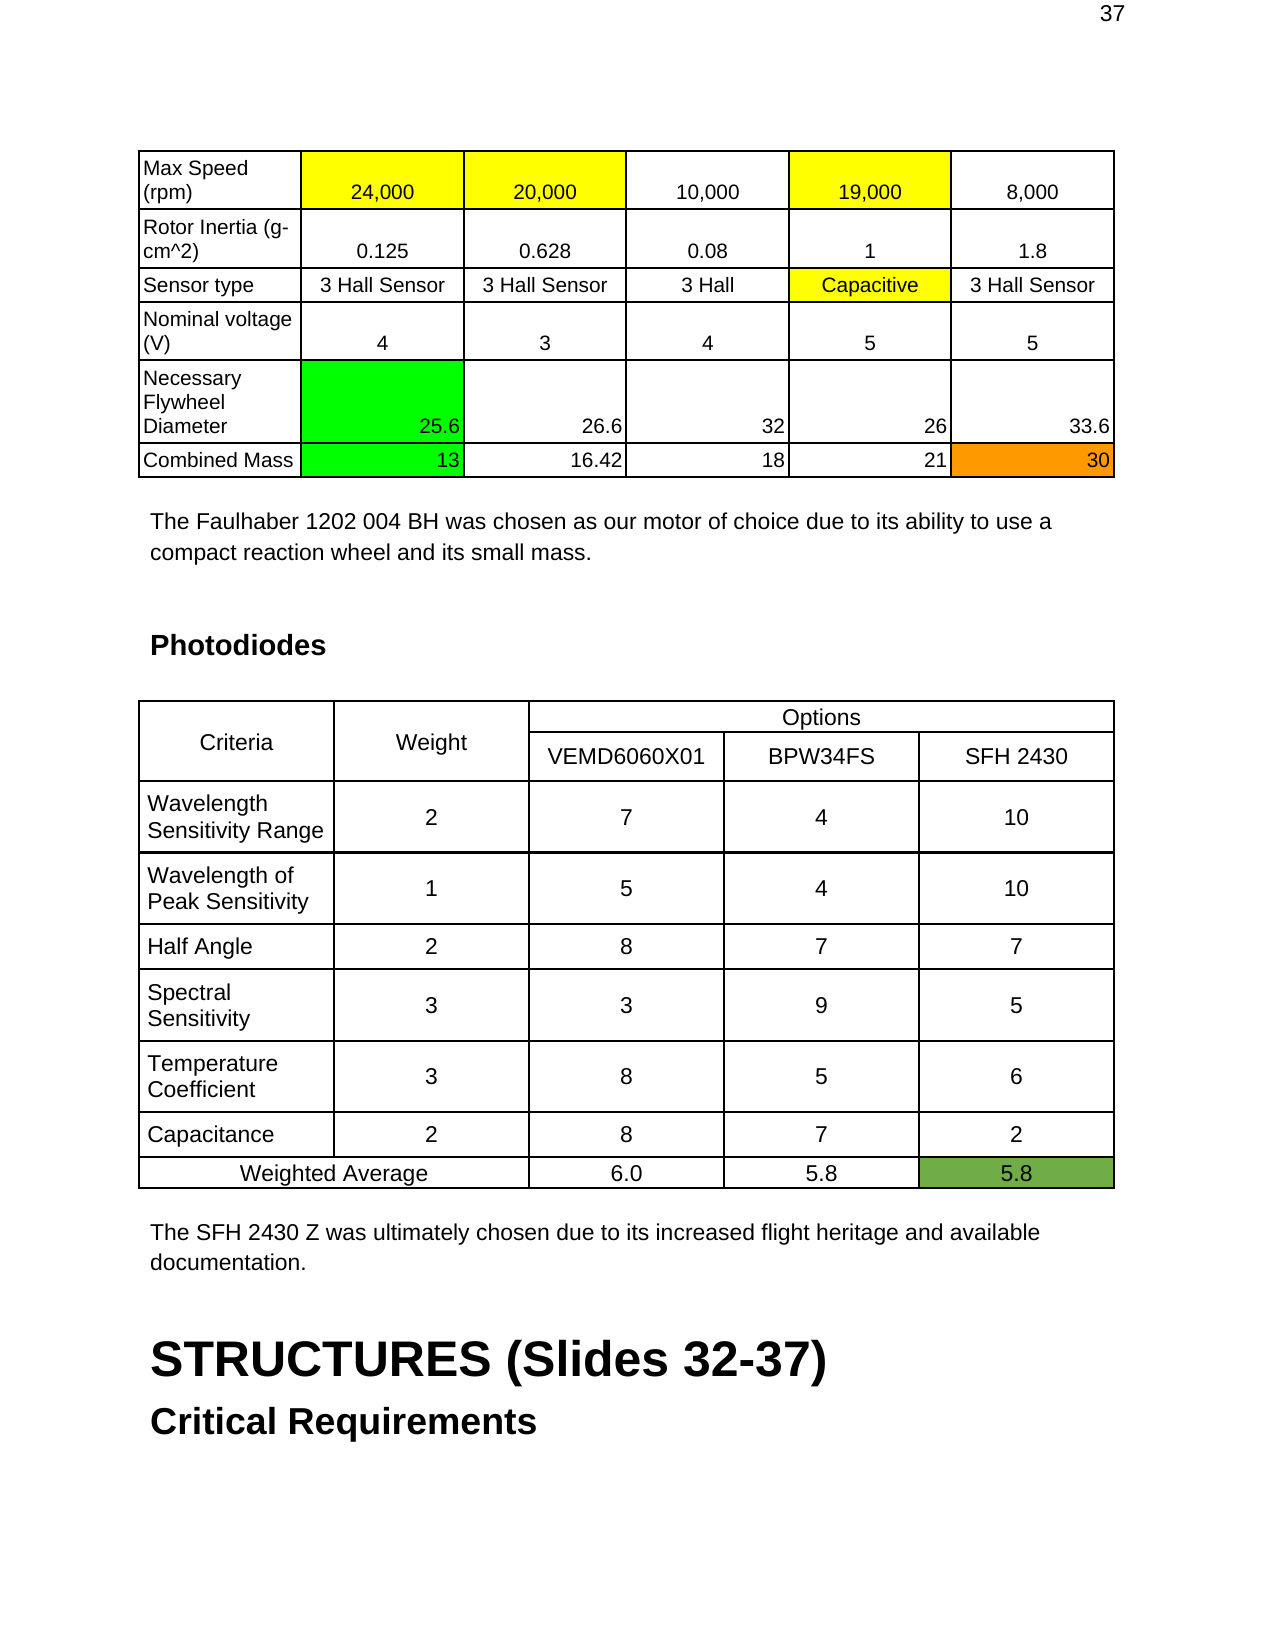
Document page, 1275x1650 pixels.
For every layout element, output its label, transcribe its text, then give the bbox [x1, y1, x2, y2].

table_header Criteria [140, 702, 333, 780]
table_cell Max Speed (rpm) [140, 152, 300, 208]
table_cell 33.6 [952, 361, 1113, 442]
table_cell 30 [952, 444, 1113, 476]
table_cell 5 [952, 303, 1113, 359]
table_cell 5 [920, 970, 1113, 1039]
table_cell 18 [627, 444, 788, 476]
subtitle Photodiodes [150, 628, 1125, 662]
text The SFH 2430 Z was ultimately chosen due to its increased flight heritage and available documentation. [150, 1219, 1125, 1275]
table_cell SFH 2430 [920, 733, 1113, 780]
table_cell 3 [530, 970, 723, 1039]
table_cell Capacitance [140, 1113, 333, 1156]
table_cell 3 Hall [627, 269, 788, 301]
table_cell 25.6 [302, 361, 463, 442]
table_cell 5 [790, 303, 950, 359]
table_cell 7 [920, 925, 1113, 968]
table_cell 24,000 [302, 152, 463, 208]
table_cell 1.8 [952, 210, 1113, 267]
table_cell 9 [725, 970, 918, 1039]
table_cell 4 [627, 303, 788, 359]
table_cell 10 [920, 854, 1113, 923]
table_cell 2 [335, 782, 528, 851]
table_cell Wavelength of Peak Sensitivity [140, 854, 333, 923]
table_cell 4 [725, 782, 918, 851]
table_cell 19,000 [790, 152, 950, 208]
table_cell 10 [920, 782, 1113, 851]
table_cell 2 [920, 1113, 1113, 1156]
table_cell 8,000 [952, 152, 1113, 208]
table_cell 8 [530, 925, 723, 968]
table_cell 1 [335, 854, 528, 923]
table_cell 8 [530, 1113, 723, 1156]
table_cell BPW34FS [725, 733, 918, 780]
table_cell Necessary Flywheel Diameter [140, 361, 300, 442]
table_cell Sensor type [140, 269, 300, 301]
table_cell 26.6 [465, 361, 625, 442]
table_cell 6 [920, 1042, 1113, 1111]
table_cell 1 [790, 210, 950, 267]
table_cell 7 [725, 1113, 918, 1156]
table_cell Combined Mass [140, 444, 300, 476]
table_cell 3 [335, 1042, 528, 1111]
table_header Options [530, 702, 1113, 731]
table_cell 3 Hall Sensor [465, 269, 625, 301]
table_cell 10,000 [627, 152, 788, 208]
table_cell 5 [530, 854, 723, 923]
table_cell 26 [790, 361, 950, 442]
table_cell 32 [627, 361, 788, 442]
table_cell 3 [465, 303, 625, 359]
table_cell Wavelength Sensitivity Range [140, 782, 333, 851]
table_cell Rotor Inertia (g-cm^2) [140, 210, 300, 267]
table_cell 2 [335, 1113, 528, 1156]
subtitle Critical Requirements [150, 1399, 1125, 1442]
table_cell 6.0 [530, 1158, 723, 1187]
table_cell Spectral Sensitivity [140, 970, 333, 1039]
table_cell 2 [335, 925, 528, 968]
table_cell 0.628 [465, 210, 625, 267]
table_cell 20,000 [465, 152, 625, 208]
table_cell Weighted Average [140, 1158, 528, 1187]
table_cell Capacitive [790, 269, 950, 301]
table_cell 5.8 [920, 1158, 1113, 1187]
text The Faulhaber 1202 004 BH was chosen as our motor of choice due to its ability to use a compact reaction wheel and its small mass. [150, 508, 1125, 565]
table_header Weight [335, 702, 528, 780]
table_cell 7 [530, 782, 723, 851]
table_cell Temperature Coefficient [140, 1042, 333, 1111]
table_cell 13 [302, 444, 463, 476]
table_cell 3 Hall Sensor [302, 269, 463, 301]
table_cell 3 Hall Sensor [952, 269, 1113, 301]
table_cell 0.08 [627, 210, 788, 267]
table_cell Nominal voltage (V) [140, 303, 300, 359]
subtitle STRUCTURES (Slides 32-37) [150, 1329, 1125, 1387]
table_cell VEMD6060X01 [530, 733, 723, 780]
table_cell 0.125 [302, 210, 463, 267]
table_cell 3 [335, 970, 528, 1039]
table_cell 16.42 [465, 444, 625, 476]
table_cell Half Angle [140, 925, 333, 968]
table_cell 5 [725, 1042, 918, 1111]
table_cell 8 [530, 1042, 723, 1111]
table_cell 4 [725, 854, 918, 923]
table_cell 5.8 [725, 1158, 918, 1187]
table_cell 7 [725, 925, 918, 968]
table_cell 4 [302, 303, 463, 359]
table_cell 21 [790, 444, 950, 476]
